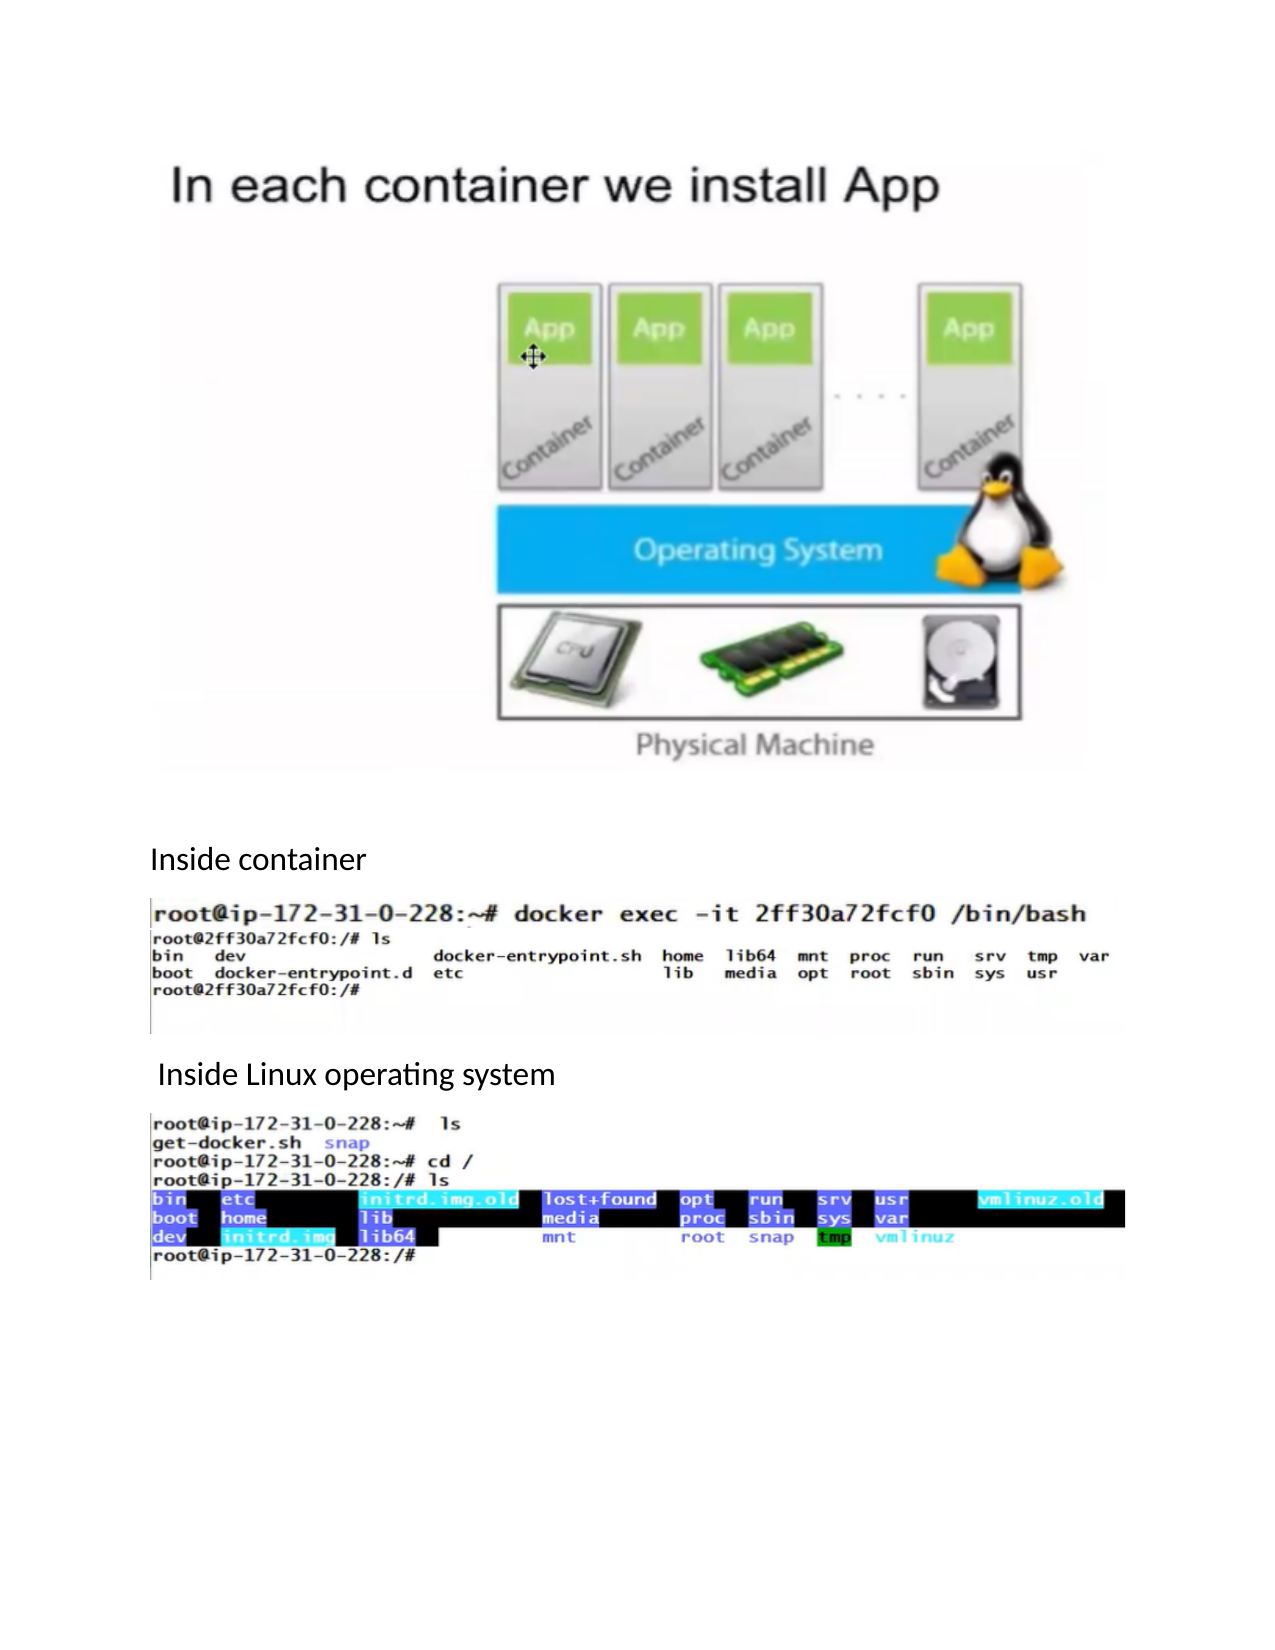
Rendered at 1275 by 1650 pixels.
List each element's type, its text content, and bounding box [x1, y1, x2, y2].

text Inside Linux operating system [150, 1053, 1125, 1093]
picture [150, 898, 1118, 928]
text Inside container [150, 838, 1125, 878]
picture [150, 930, 1125, 1034]
picture [150, 1113, 1125, 1280]
picture [150, 150, 1116, 772]
